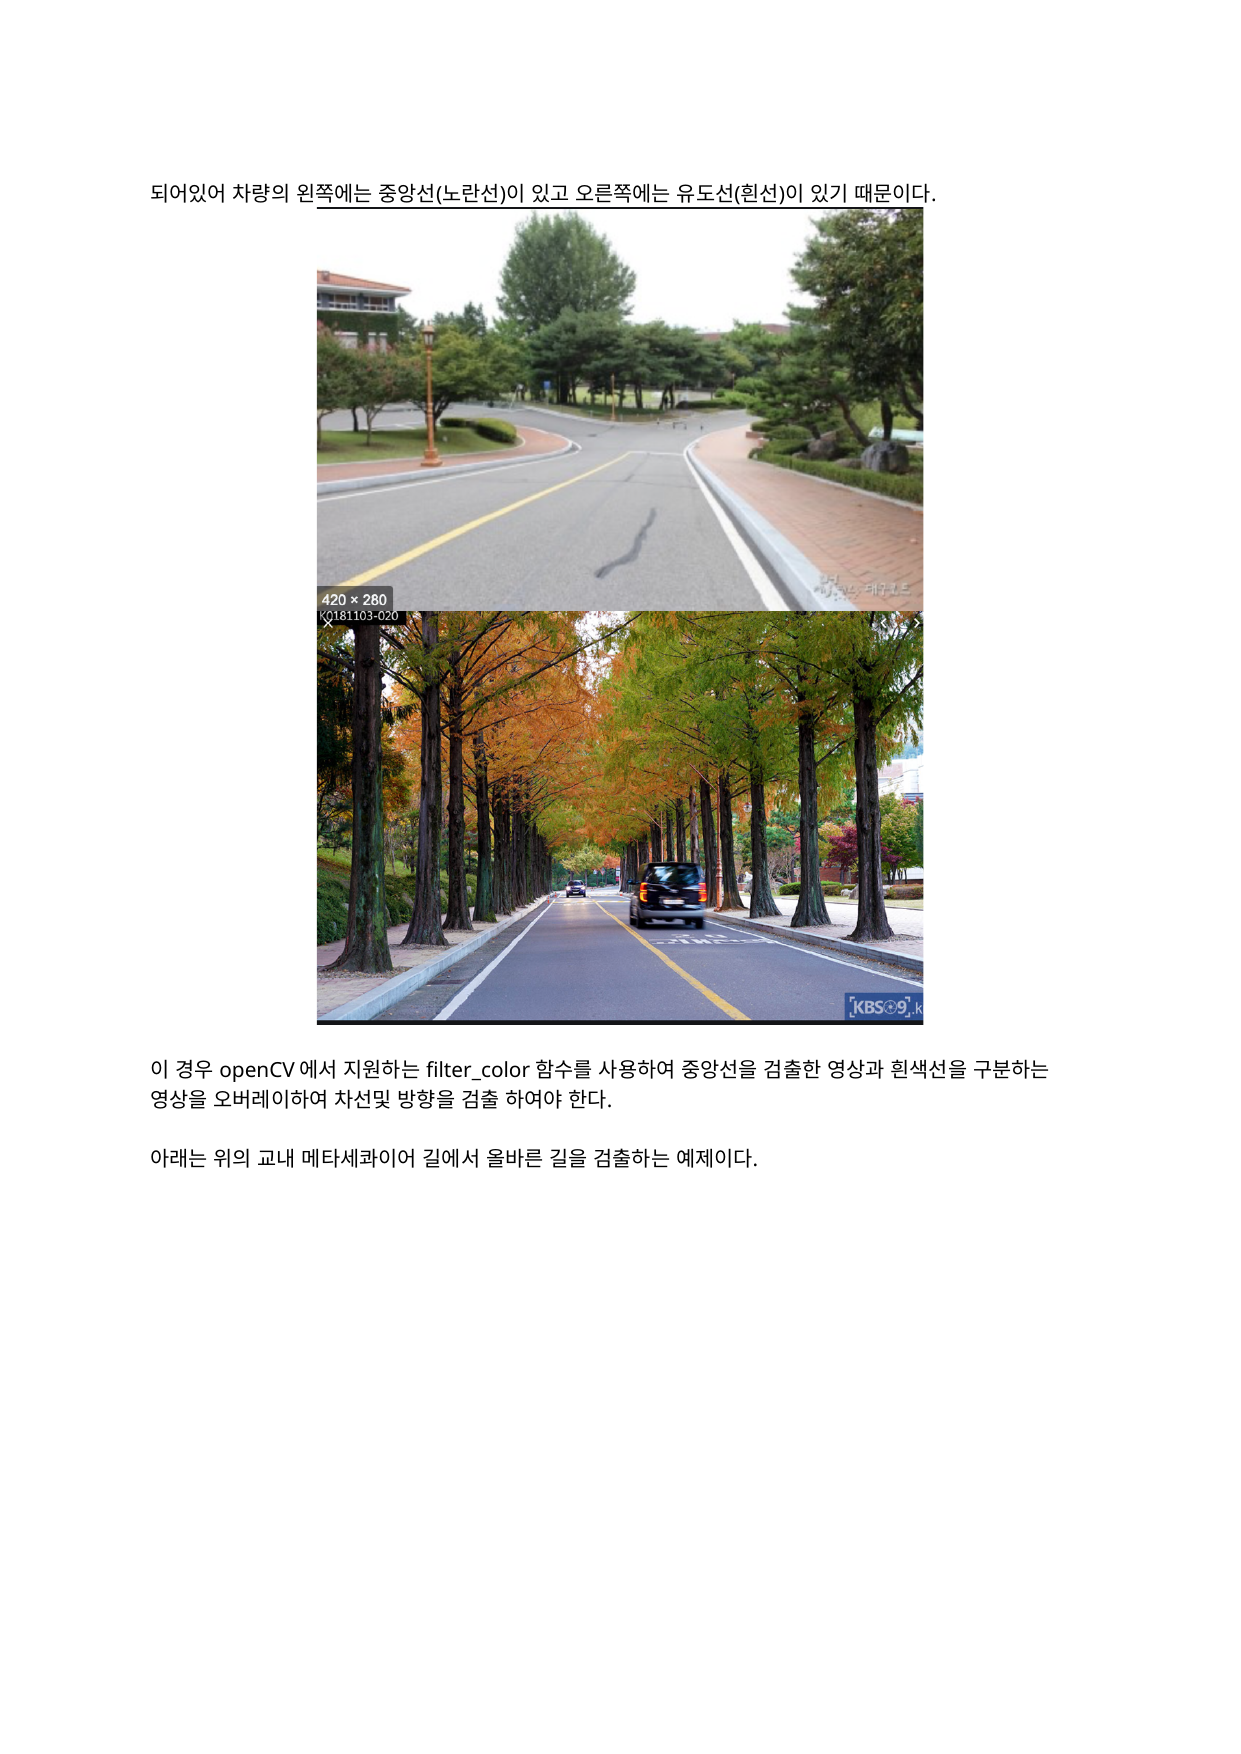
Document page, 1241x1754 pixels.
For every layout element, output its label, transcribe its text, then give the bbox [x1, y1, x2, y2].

text 이 경우 openCV에서 지원하는 filter_color 함수를 사용하여 중앙선을 검출한 영상과 흰색선을 구분하는 영상을 오버레이하여 차선및 방향을 검출 하여야 한다. [150, 1053, 1090, 1114]
picture [316, 207, 924, 1025]
text 아래는 위의 교내 메타세콰이어 길에서 올바른 길을 검출하는 예제이다. [150, 1142, 1090, 1173]
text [150, 177, 1090, 207]
